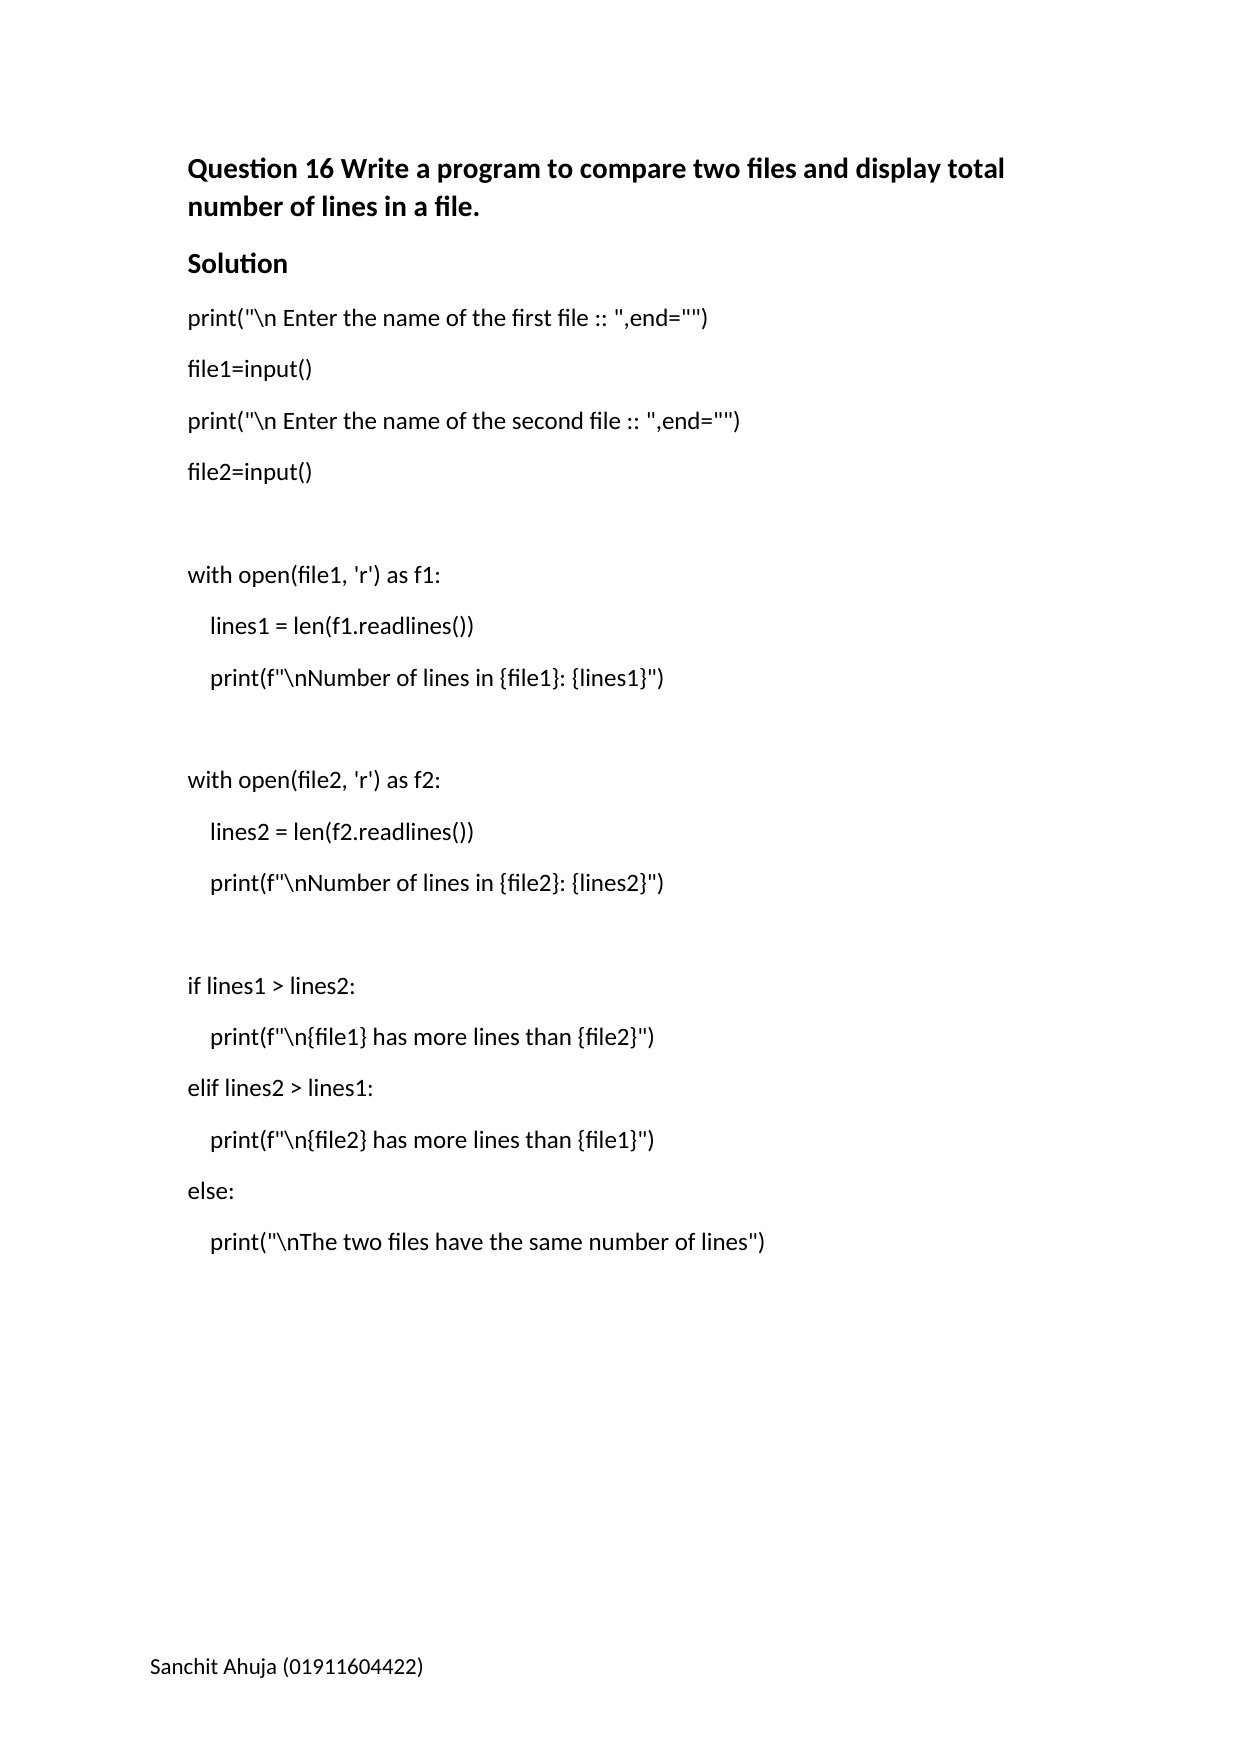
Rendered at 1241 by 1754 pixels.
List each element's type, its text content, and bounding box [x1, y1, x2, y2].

text print("\nThe two files have the same number of lines") [187, 1227, 1090, 1257]
text print(f"\nNumber of lines in {file1}: {lines1}") [187, 662, 1090, 692]
text file2=input() [187, 456, 1090, 487]
text else: [187, 1175, 1090, 1206]
text print("\n Enter the name of the second file :: ",end="") [187, 405, 1090, 435]
text Question 16 Write a program to compare two files and display total number of lines in a file. [187, 150, 1090, 224]
text lines2 = len(f2.readlines()) [187, 816, 1090, 846]
text print(f"\n{file1} has more lines than {file2}") [187, 1021, 1090, 1052]
text elif lines2 > lines1: [187, 1072, 1090, 1103]
text print(f"\nNumber of lines in {file2}: {lines2}") [187, 867, 1090, 898]
text if lines1 > lines2: [187, 970, 1090, 1000]
text print("\n Enter the name of the first file :: ",end="") [187, 302, 1090, 333]
text lines1 = len(f1.readlines()) [187, 610, 1090, 641]
text file1=input() [187, 353, 1090, 384]
text with open(file2, 'r') as f2: [187, 764, 1090, 795]
text Solution [187, 245, 1090, 281]
text print(f"\n{file2} has more lines than {file1}") [187, 1124, 1090, 1154]
text with open(file1, 'r') as f1: [187, 559, 1090, 589]
